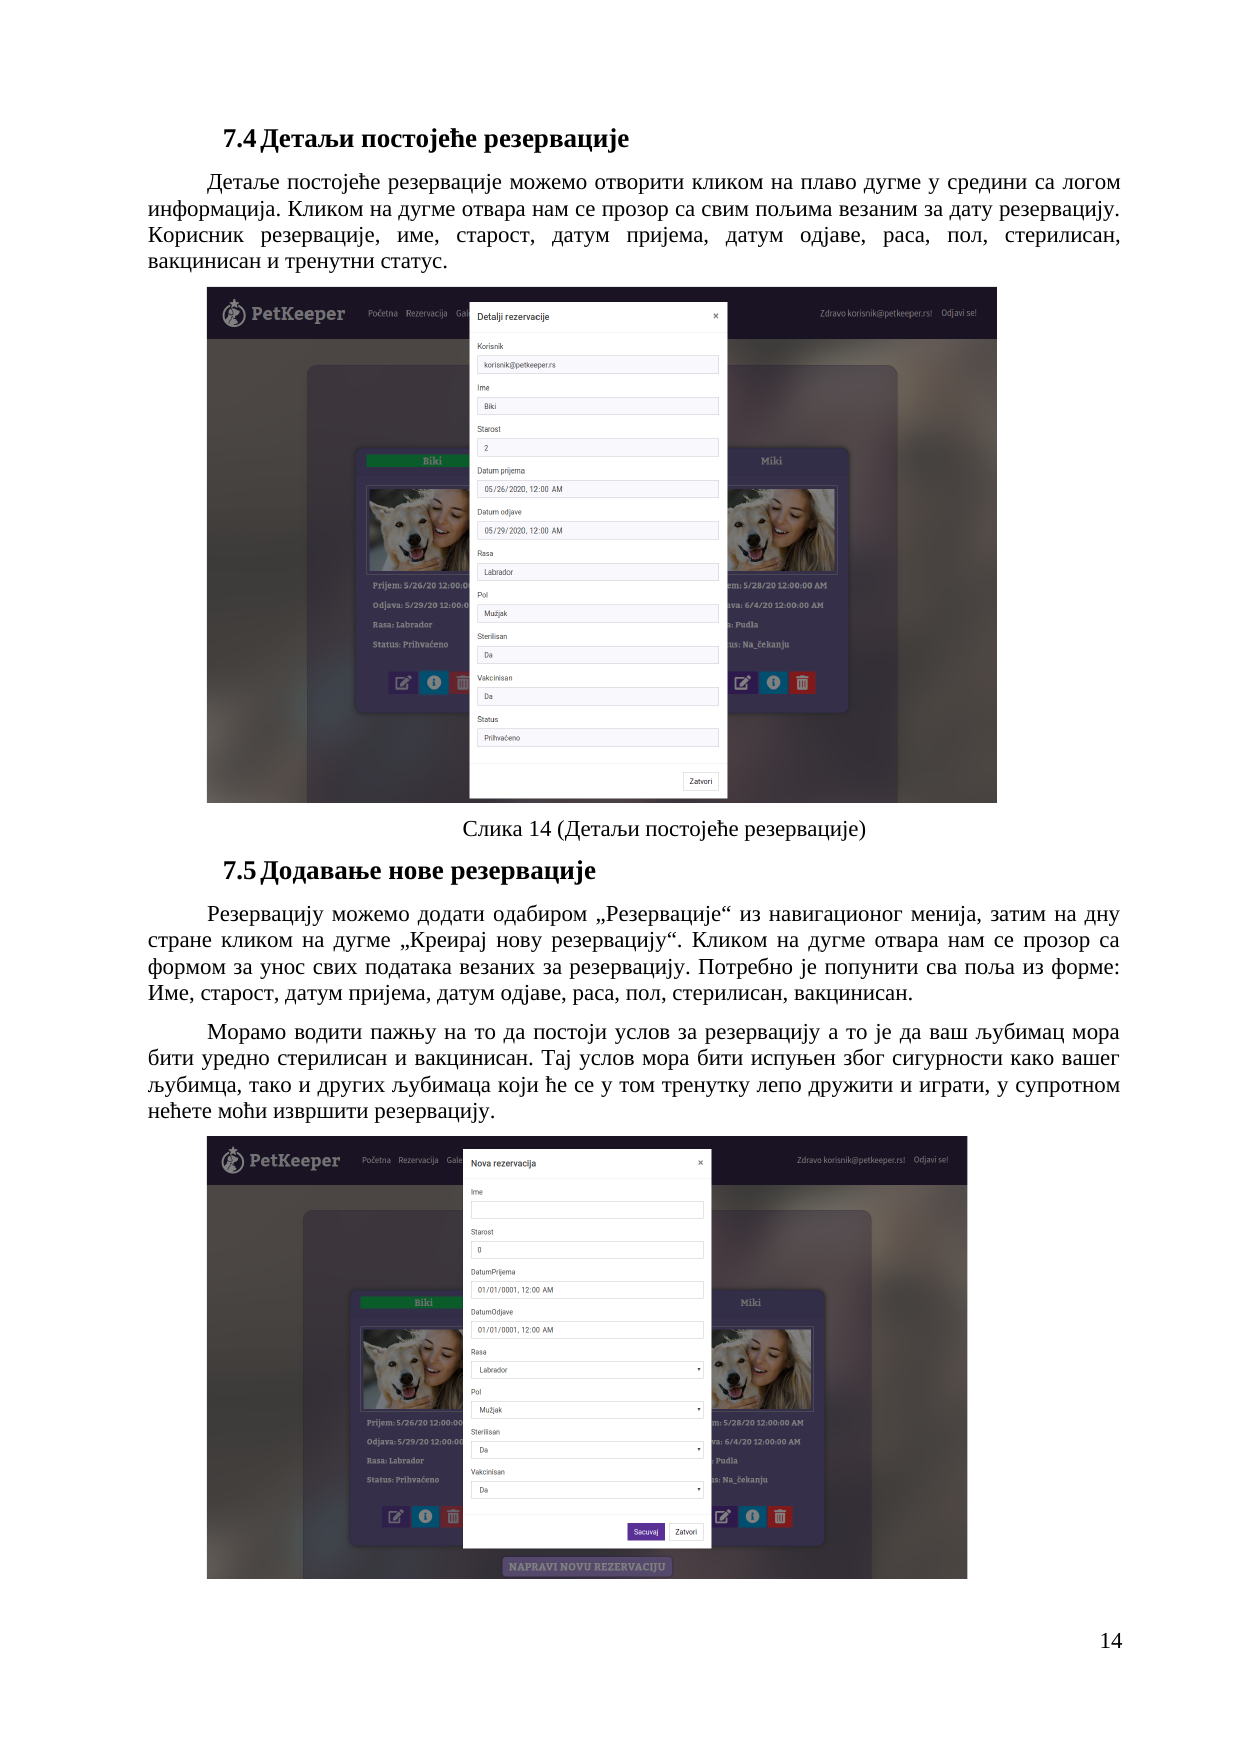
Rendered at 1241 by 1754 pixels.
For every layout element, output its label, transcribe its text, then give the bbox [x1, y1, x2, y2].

text Детаље постојеће резервације можемо отворити кликом на плаво дугме у средини са логом информација. Кликом на дугме отвара нам се прозор са свим пољима везаним за дату резервацију. Корисник резервације, име, старост, датум пријема, датум одјаве, раса, пол, стерилисан, вакцинисан и тренутни статус. [148, 168, 1122, 274]
subtitle Детаљи постојеће резервације [223, 122, 1122, 153]
text Слика 14 (Детаљи постојеће резервације) [148, 815, 1122, 842]
picture [206, 286, 997, 803]
picture [206, 1136, 968, 1579]
text Резервацију можемо додати одабиром „Резервације“ из навигационог менија, затим на дну стране кликом на дугме „Креирај нову резервацију“. Кликом на дугме отвара нам се прозор са формом за унос свих података везаних за резервацију. Потребно је попунити сва поља из форме: Име, старост, датум пријема, датум одјаве, раса, пол, стерилисан, вакцинисан. [148, 900, 1122, 1006]
text Морамо водити пажњу на то да постоји услов за резервацију а то је да ваш љубимац мора бити уредно стерилисан и вакцинисан. Тај услов мора бити испуњен због сигурности како вашег љубимца, тако и других љубимаца који ће се у том тренутку лепо дружити и играти, у супротном нећете моћи извршити резервацију. [148, 1018, 1122, 1123]
subtitle Додавање нове резервације [223, 854, 1122, 885]
